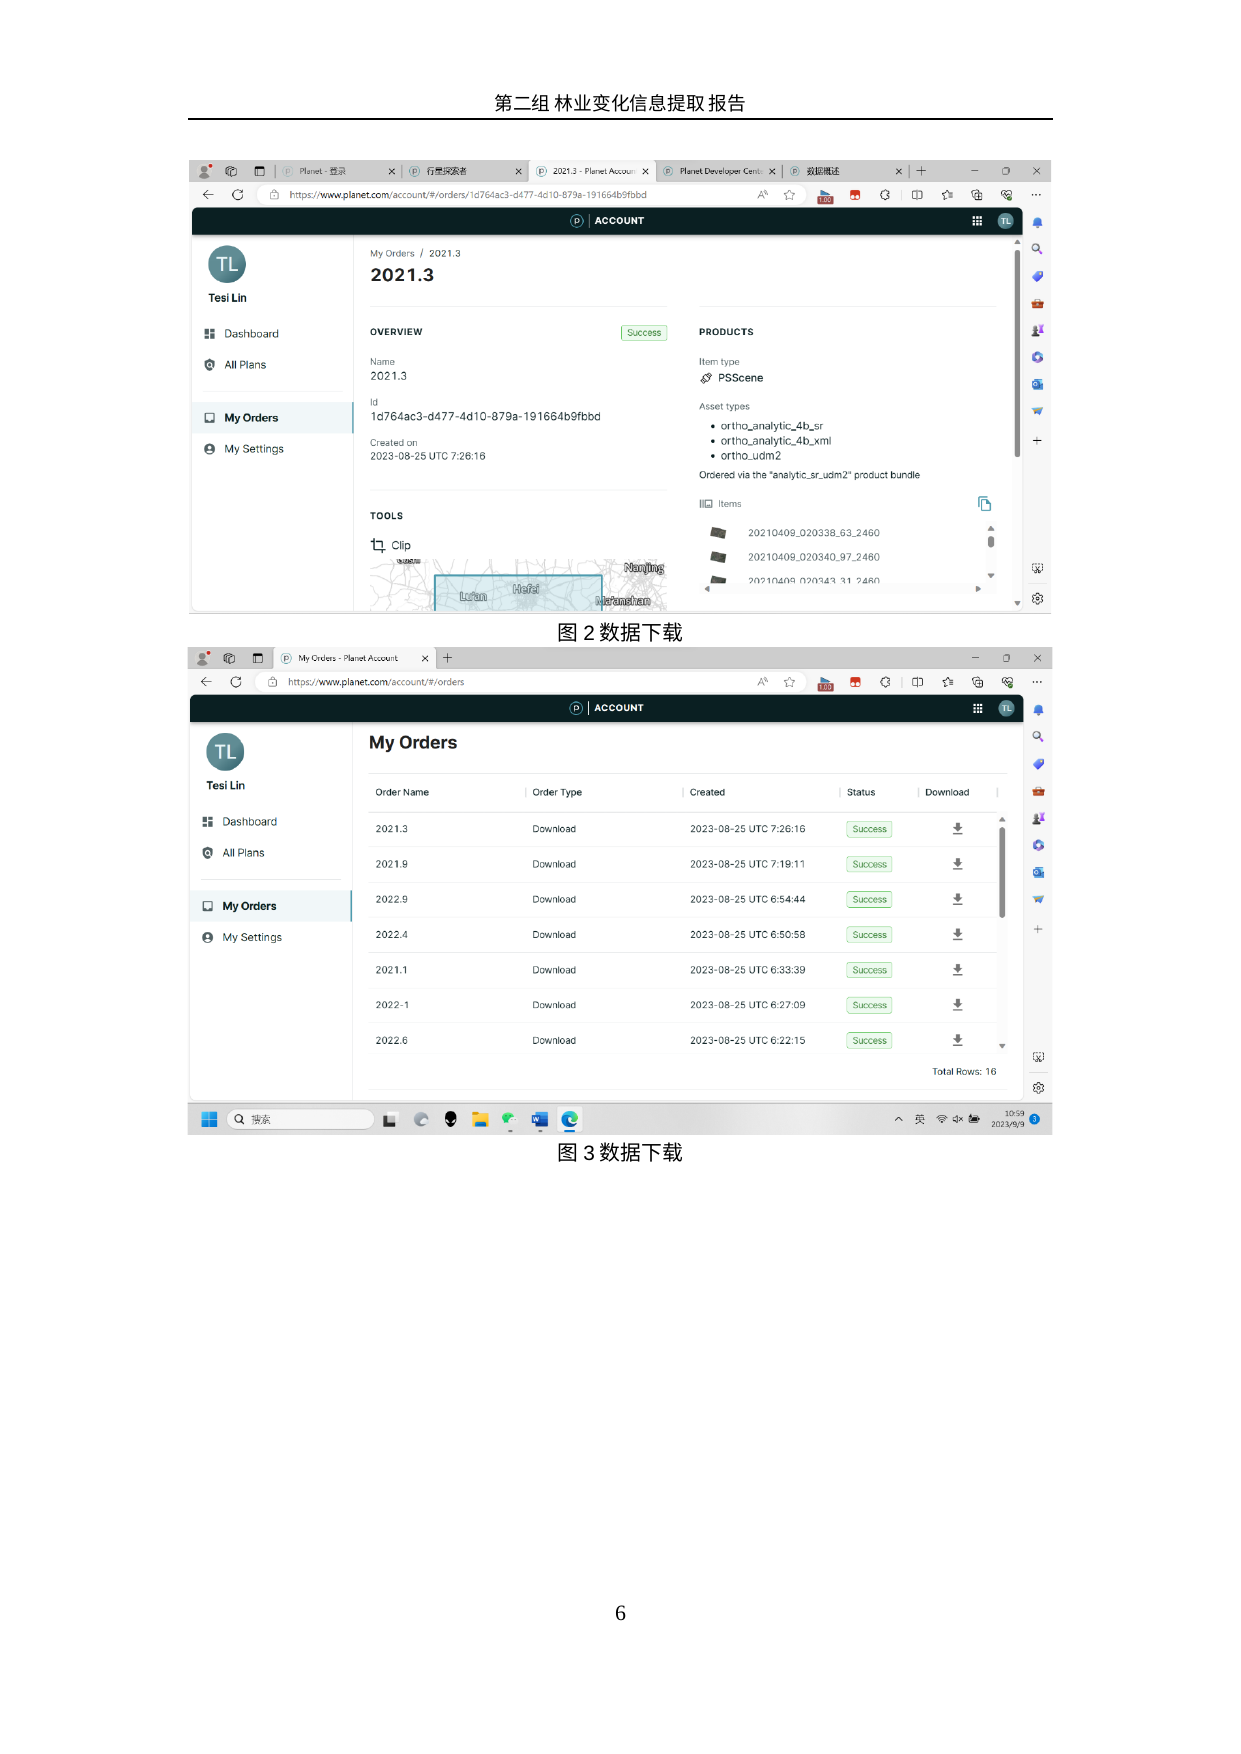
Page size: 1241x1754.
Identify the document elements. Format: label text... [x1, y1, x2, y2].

text 图 2 数据下载 [187, 615, 1053, 647]
picture [187, 647, 1053, 1135]
text 图 3 数据下载 [187, 1135, 1053, 1168]
picture [189, 160, 1052, 614]
